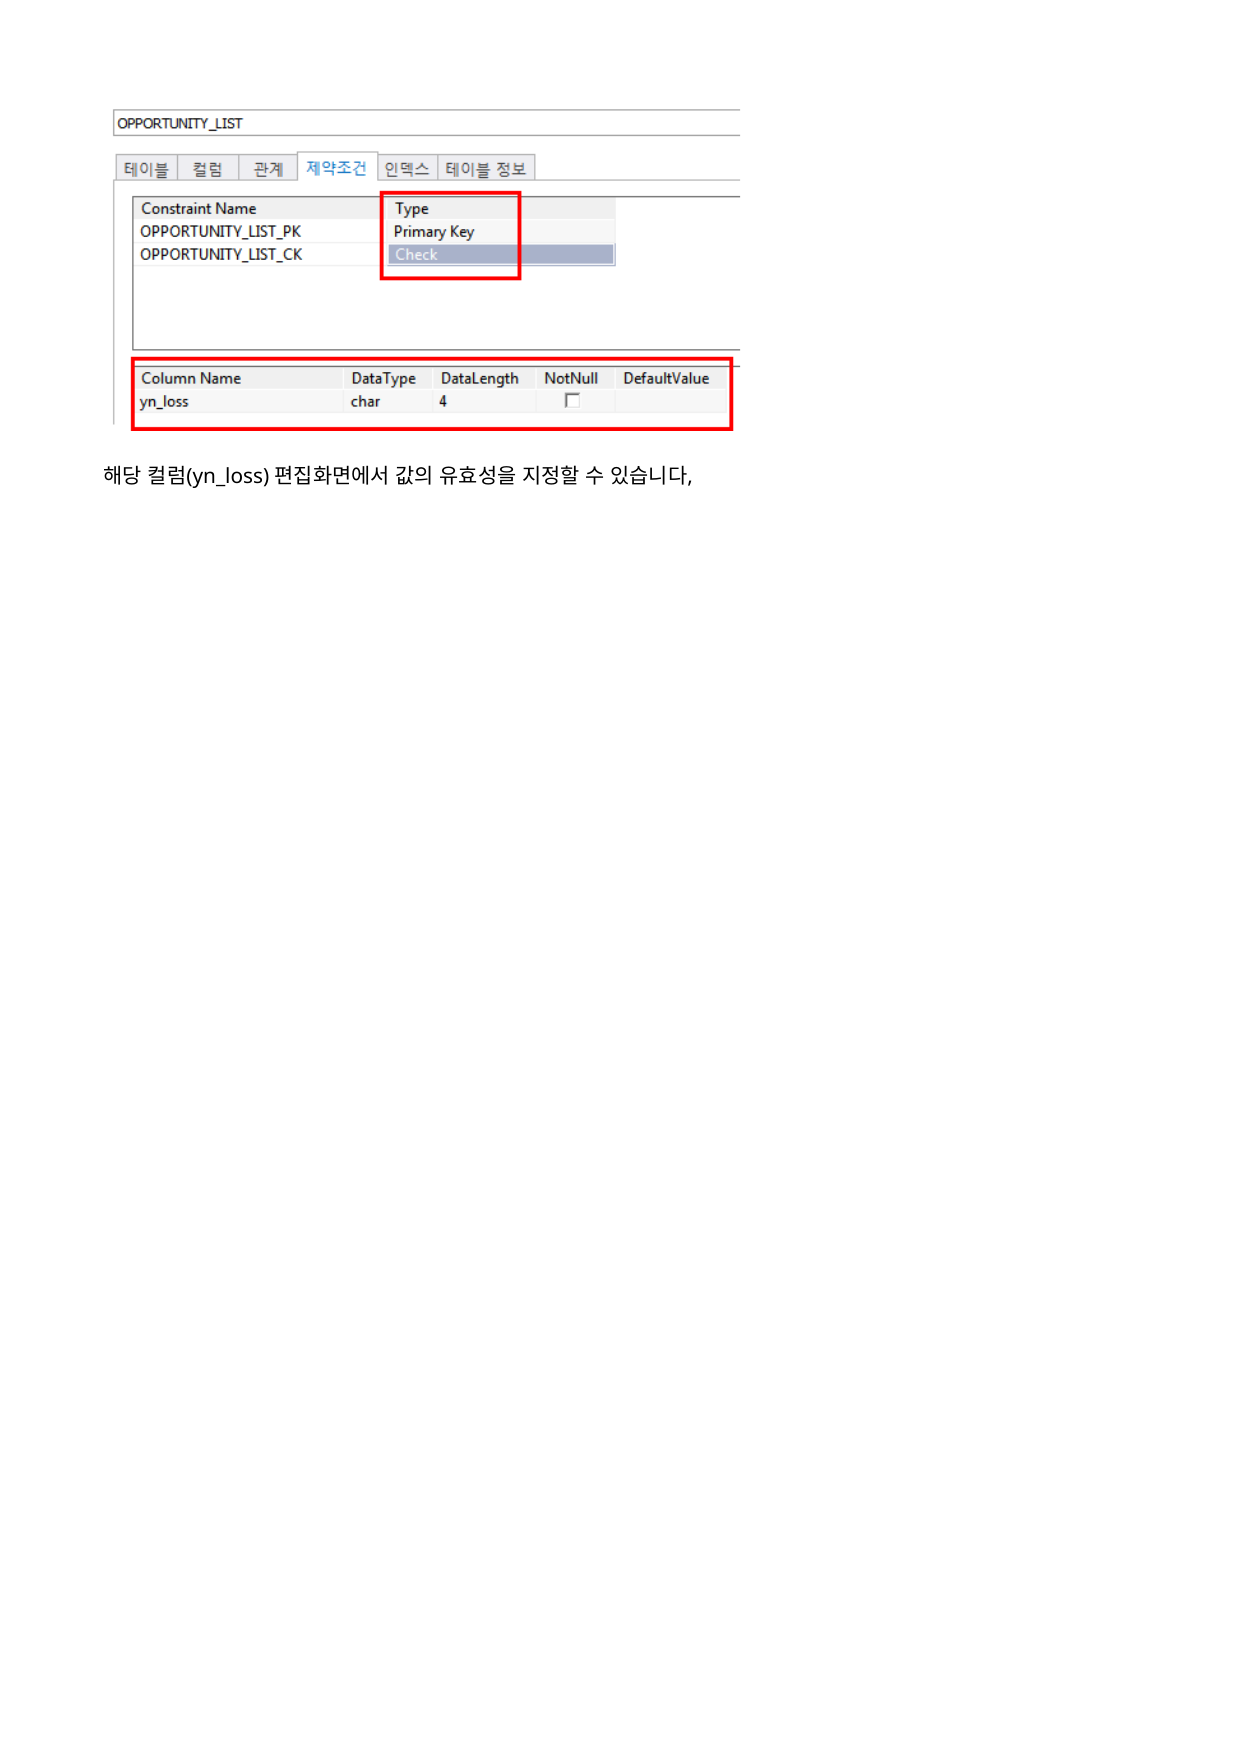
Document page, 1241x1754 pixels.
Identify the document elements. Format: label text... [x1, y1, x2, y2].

text 해당 컬럼(yn_loss) 편집화면에서 값의 유효성을 지정할 수 있습니다, [103, 459, 1137, 489]
picture [103, 103, 740, 431]
